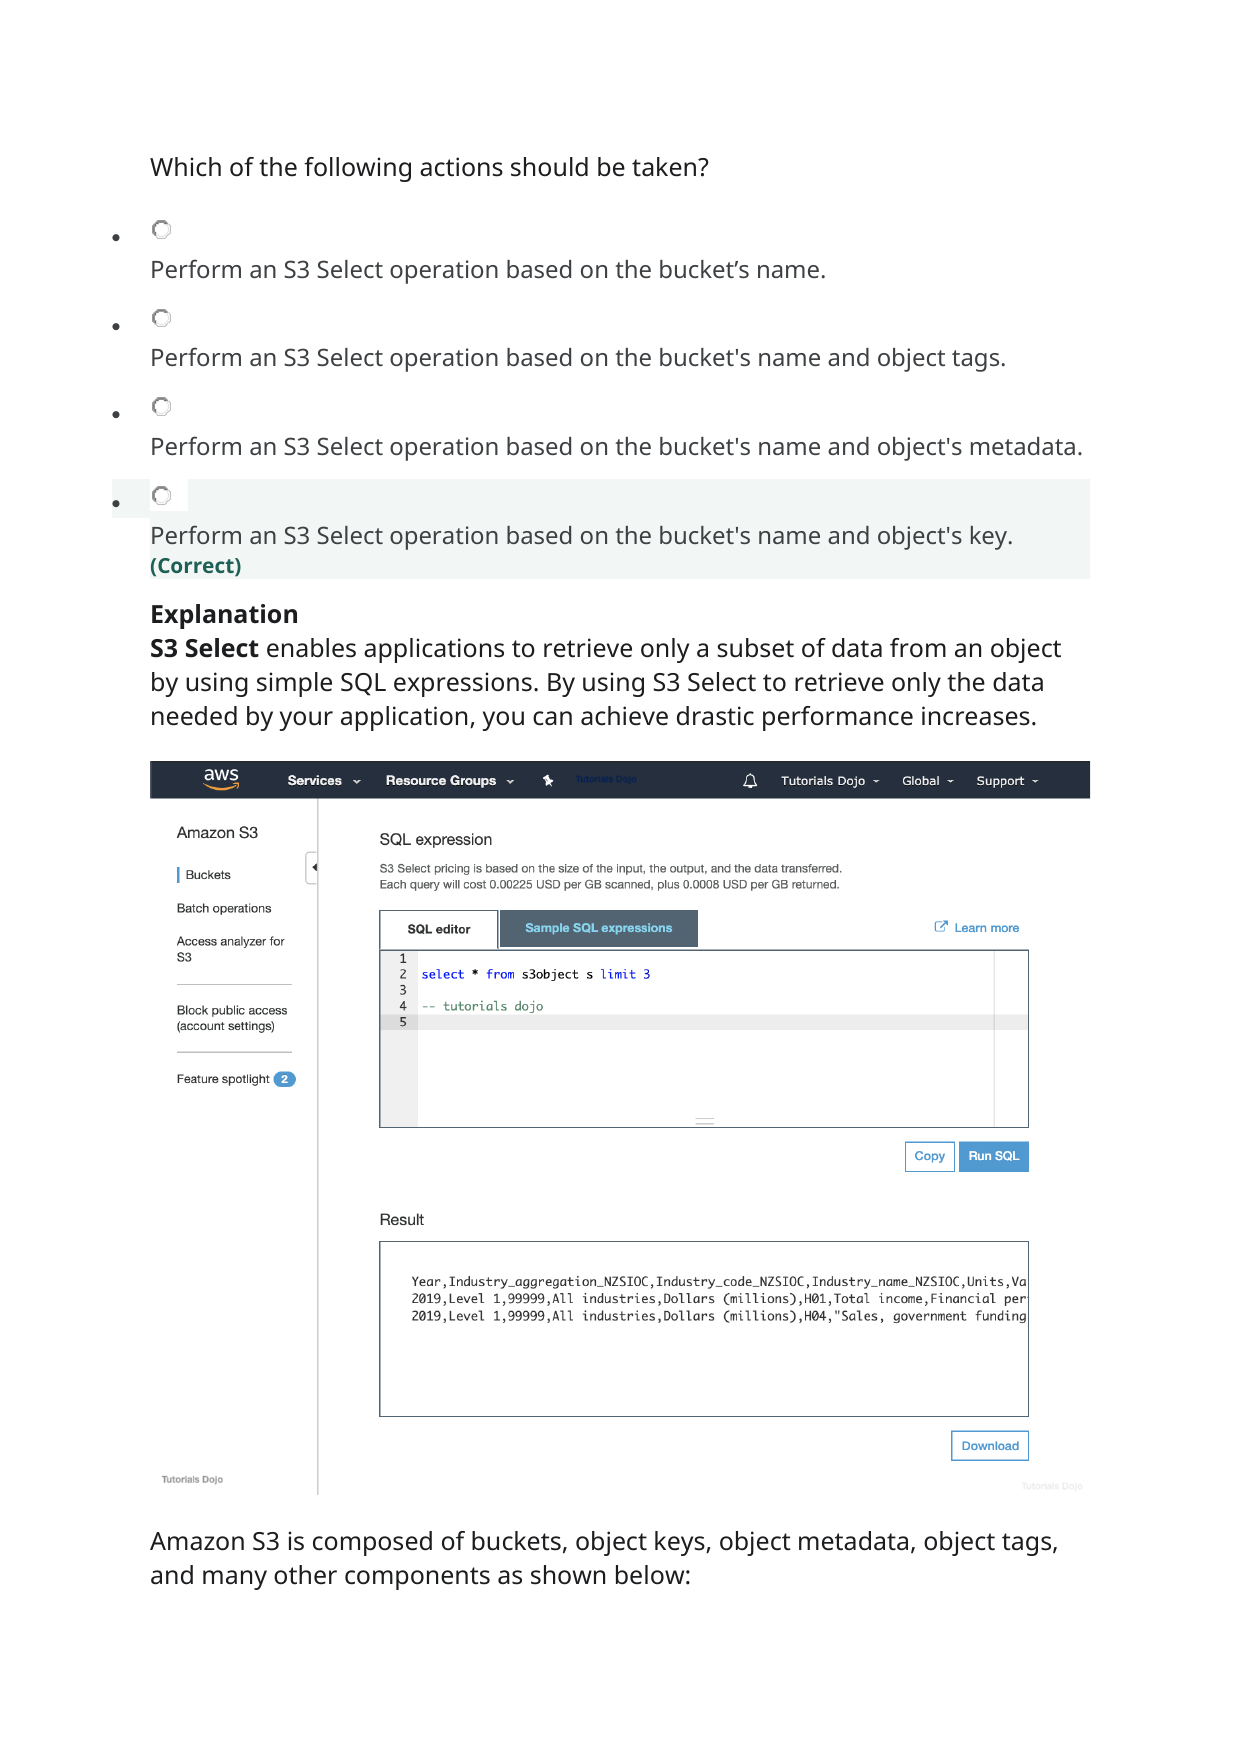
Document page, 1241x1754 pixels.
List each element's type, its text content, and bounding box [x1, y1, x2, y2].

text Perform an S3 Select operation based on the bucket's name and object tags. [150, 341, 1090, 374]
text Explanation [150, 596, 1090, 630]
text S3 Select enables applications to retrieve only a subset of data from an object by using simple SQL expressions. By using S3 Select to retrieve only the data needed by your application, you can achieve drastic performance increases. [150, 630, 1090, 732]
list ​ [112, 213, 1090, 253]
text Perform an S3 Select operation based on the bucket's name and object's key. [150, 518, 1090, 551]
text Perform an S3 Select operation based on the bucket's name and object's metadata. [150, 430, 1090, 462]
list ​ [112, 391, 1090, 430]
text (Correct) [150, 551, 1090, 579]
list ​ [112, 302, 1090, 341]
text Amazon S3 is composed of buckets, object keys, object metadata, object tags, and many other components as shown below: [150, 1523, 1090, 1592]
text Perform an S3 Select operation based on the bucket’s name. [150, 253, 1090, 285]
text Which of the following actions should be taken? [150, 150, 1090, 184]
picture [150, 761, 1091, 1495]
list ​ [112, 479, 1090, 518]
